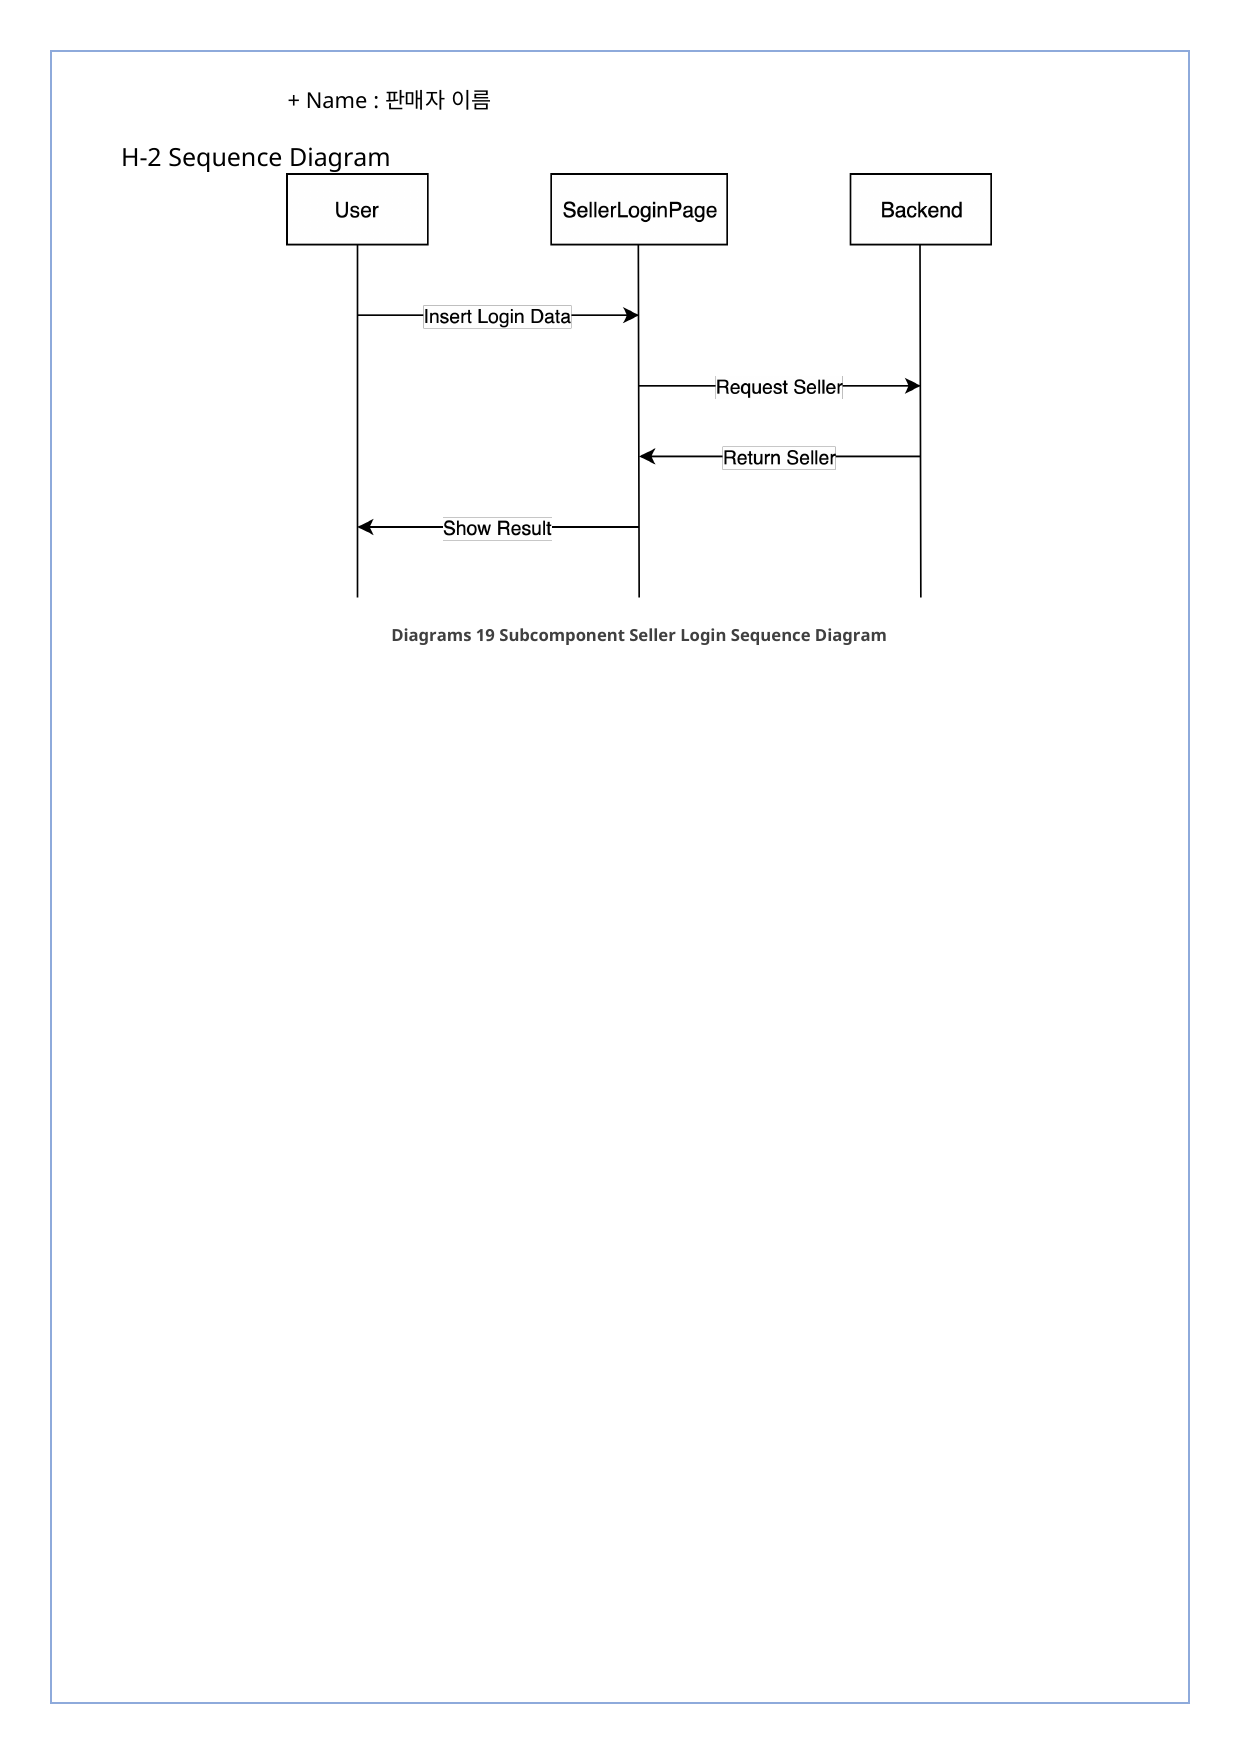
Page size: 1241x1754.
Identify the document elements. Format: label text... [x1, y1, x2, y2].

subtitle H-2 Sequence Diagram [121, 140, 1157, 174]
picture [286, 173, 992, 600]
text + Name : 판매자 이름 [121, 83, 1157, 115]
